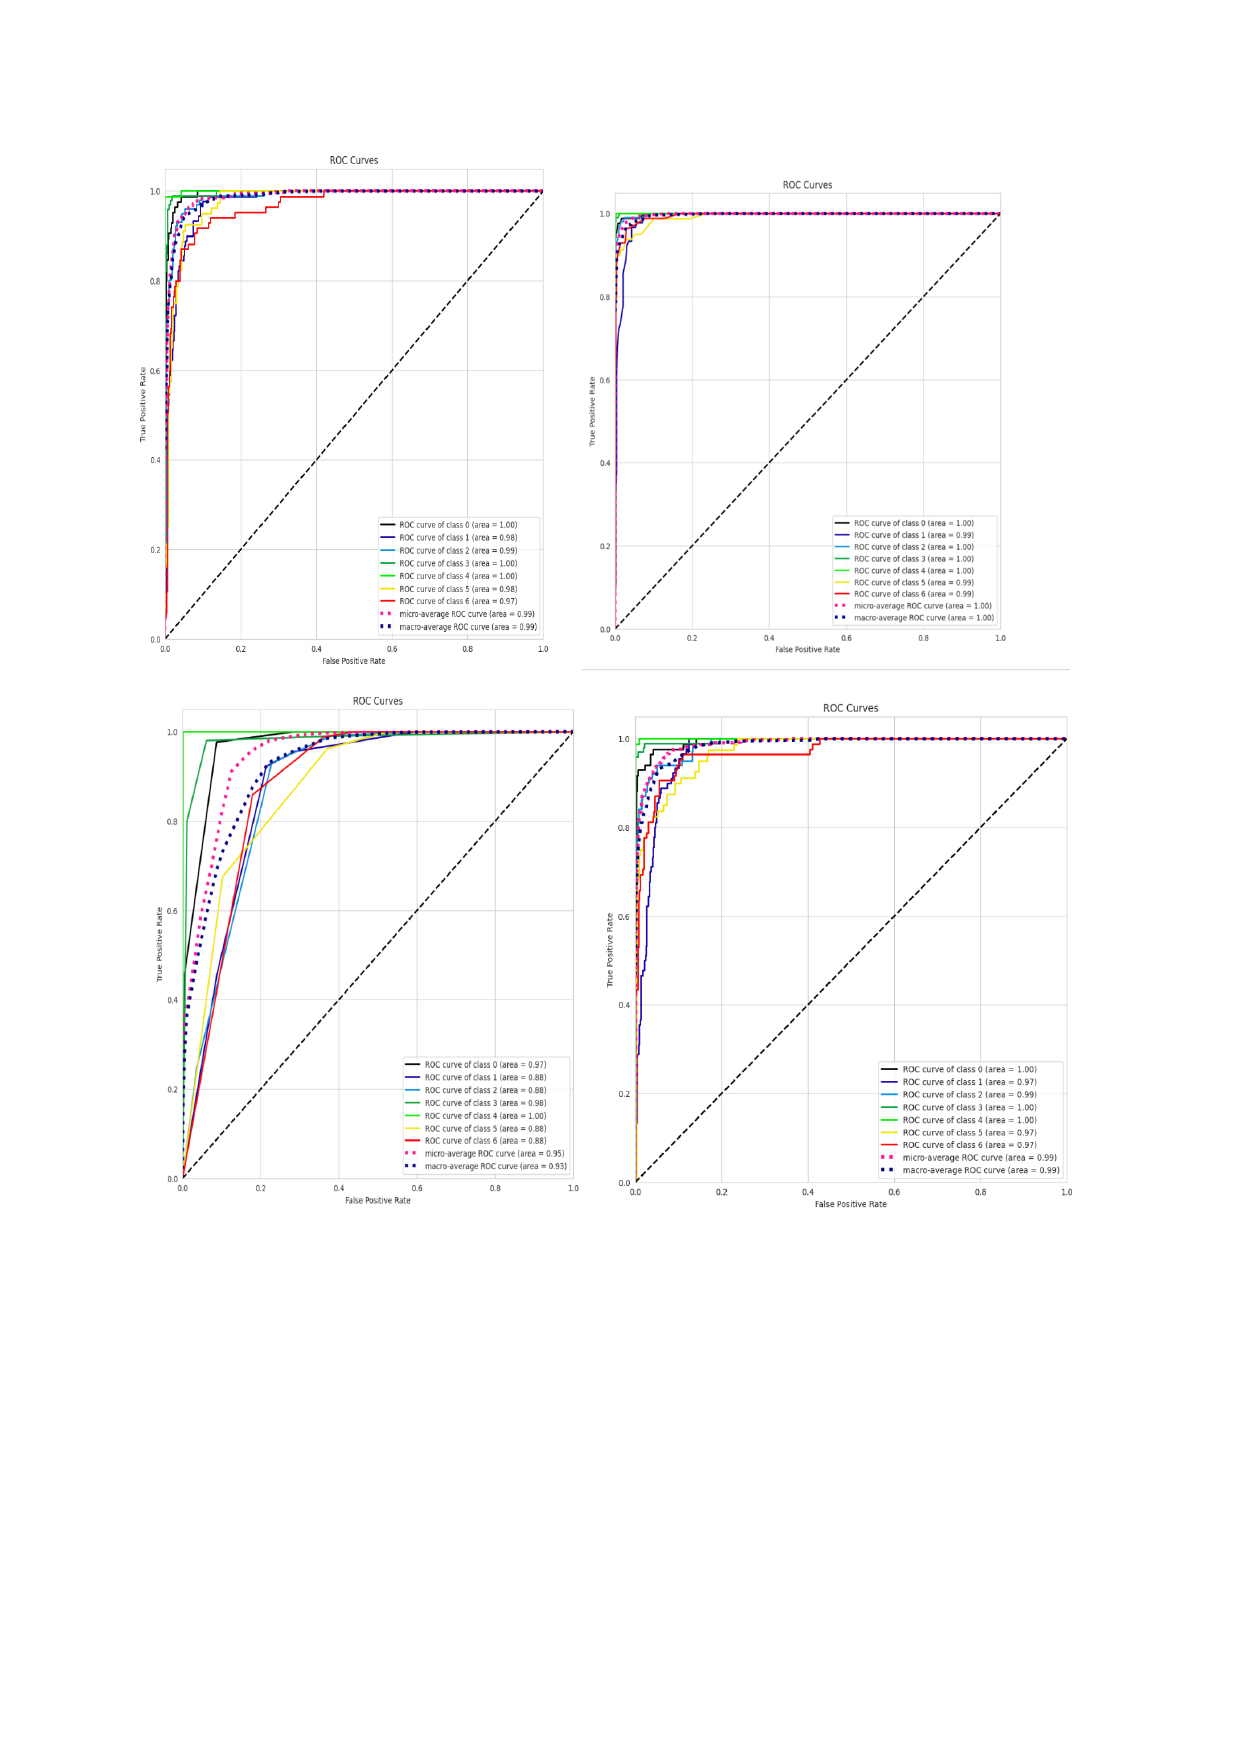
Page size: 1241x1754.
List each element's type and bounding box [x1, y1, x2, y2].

picture [135, 150, 1070, 671]
picture [135, 697, 1078, 1214]
